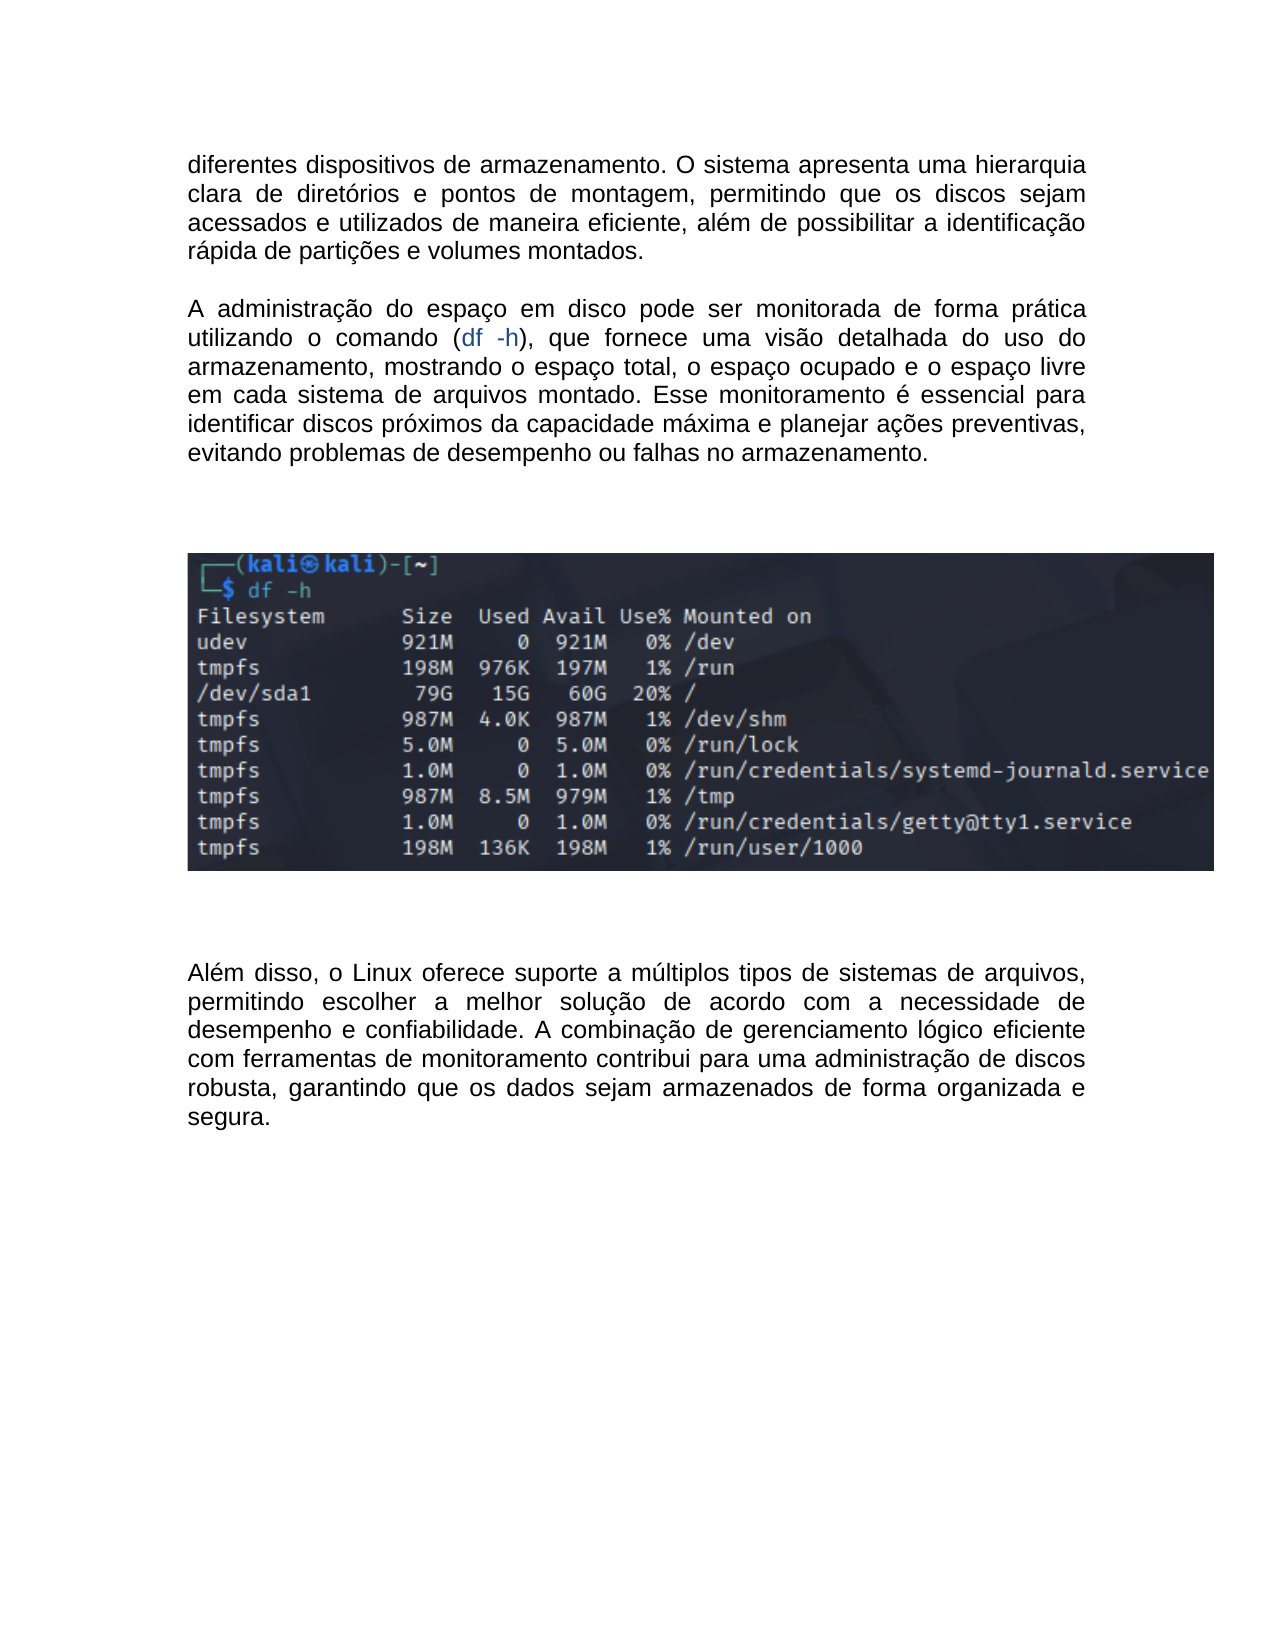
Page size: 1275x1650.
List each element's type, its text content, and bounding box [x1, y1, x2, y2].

text A administração do espaço em disco pode ser monitorada de forma prática utilizando o comando (df -h), que fornece uma visão detalhada do uso do armazenamento, mostrando o espaço total, o espaço ocupado e o espaço livre em cada sistema de arquivos montado. Esse monitoramento é essencial para identificar discos próximos da capacidade máxima e planejar ações preventivas, evitando problemas de desempenho ou falhas no armazenamento. [187, 294, 1087, 467]
picture [187, 553, 1214, 871]
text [187, 150, 1087, 265]
text Além disso, o Linux oferece suporte a múltiplos tipos de sistemas de arquivos, permitindo escolher a melhor solução de acordo com a necessidade de desempenho e confiabilidade. A combinação de gerenciamento lógico eficiente com ferramentas de monitoramento contribui para uma administração de discos robusta, garantindo que os dados sejam armazenados de forma organizada e segura. [187, 958, 1087, 1131]
